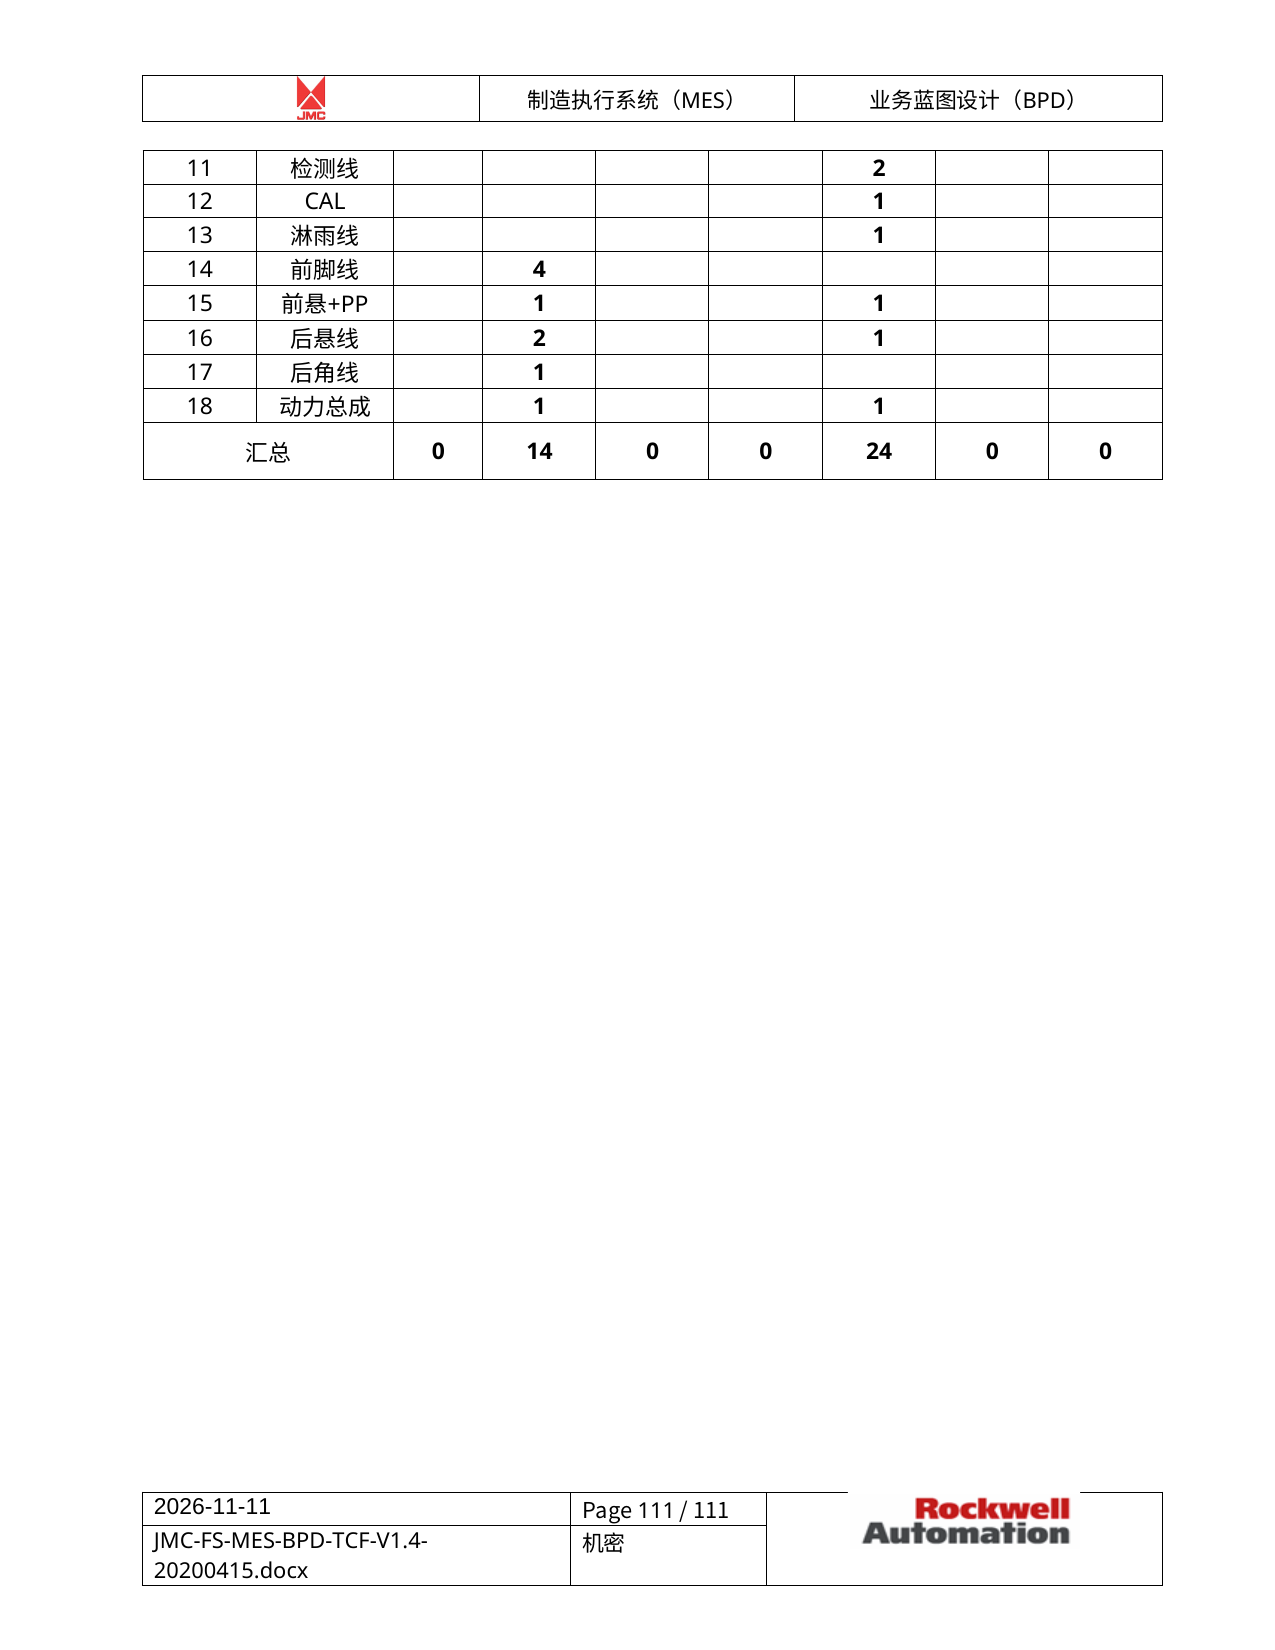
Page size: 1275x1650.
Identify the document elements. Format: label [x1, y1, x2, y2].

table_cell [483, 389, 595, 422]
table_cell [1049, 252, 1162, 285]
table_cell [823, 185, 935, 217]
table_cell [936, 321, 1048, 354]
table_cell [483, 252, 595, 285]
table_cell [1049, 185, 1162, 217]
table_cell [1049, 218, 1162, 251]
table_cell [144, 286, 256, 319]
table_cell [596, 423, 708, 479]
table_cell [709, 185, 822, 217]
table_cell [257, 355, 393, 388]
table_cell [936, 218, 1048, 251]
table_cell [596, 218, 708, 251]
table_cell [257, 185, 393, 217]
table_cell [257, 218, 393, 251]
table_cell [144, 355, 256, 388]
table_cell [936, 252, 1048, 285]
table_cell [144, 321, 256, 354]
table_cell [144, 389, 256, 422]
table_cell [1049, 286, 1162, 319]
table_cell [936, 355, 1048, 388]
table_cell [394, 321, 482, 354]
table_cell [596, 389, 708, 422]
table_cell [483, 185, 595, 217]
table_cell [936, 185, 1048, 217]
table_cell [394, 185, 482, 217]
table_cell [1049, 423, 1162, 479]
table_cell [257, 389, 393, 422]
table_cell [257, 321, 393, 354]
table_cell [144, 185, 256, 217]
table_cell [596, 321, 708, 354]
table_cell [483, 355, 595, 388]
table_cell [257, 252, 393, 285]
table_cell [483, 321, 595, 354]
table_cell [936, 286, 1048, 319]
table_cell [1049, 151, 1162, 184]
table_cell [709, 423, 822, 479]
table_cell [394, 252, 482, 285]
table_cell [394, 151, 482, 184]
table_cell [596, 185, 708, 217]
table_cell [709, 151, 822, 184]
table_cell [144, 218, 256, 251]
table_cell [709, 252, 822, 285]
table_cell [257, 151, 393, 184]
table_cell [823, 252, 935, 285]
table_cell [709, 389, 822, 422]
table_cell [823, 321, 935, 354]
picture [296, 76, 326, 121]
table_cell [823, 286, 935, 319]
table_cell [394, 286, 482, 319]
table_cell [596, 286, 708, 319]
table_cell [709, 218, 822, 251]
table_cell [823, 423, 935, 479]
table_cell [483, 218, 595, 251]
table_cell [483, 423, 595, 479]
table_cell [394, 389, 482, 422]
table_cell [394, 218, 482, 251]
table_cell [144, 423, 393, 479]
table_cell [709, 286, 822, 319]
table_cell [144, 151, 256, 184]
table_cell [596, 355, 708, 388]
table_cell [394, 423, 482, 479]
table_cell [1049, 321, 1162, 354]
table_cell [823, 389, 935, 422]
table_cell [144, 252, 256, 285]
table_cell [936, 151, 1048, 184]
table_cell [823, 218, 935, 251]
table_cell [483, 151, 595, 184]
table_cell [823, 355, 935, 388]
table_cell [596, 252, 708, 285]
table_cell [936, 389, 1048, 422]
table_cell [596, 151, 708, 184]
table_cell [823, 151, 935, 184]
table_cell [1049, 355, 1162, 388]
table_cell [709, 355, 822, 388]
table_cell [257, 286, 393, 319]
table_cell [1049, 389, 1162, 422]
picture [847, 1492, 1080, 1549]
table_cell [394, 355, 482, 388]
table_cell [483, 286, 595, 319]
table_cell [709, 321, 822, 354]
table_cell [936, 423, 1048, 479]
